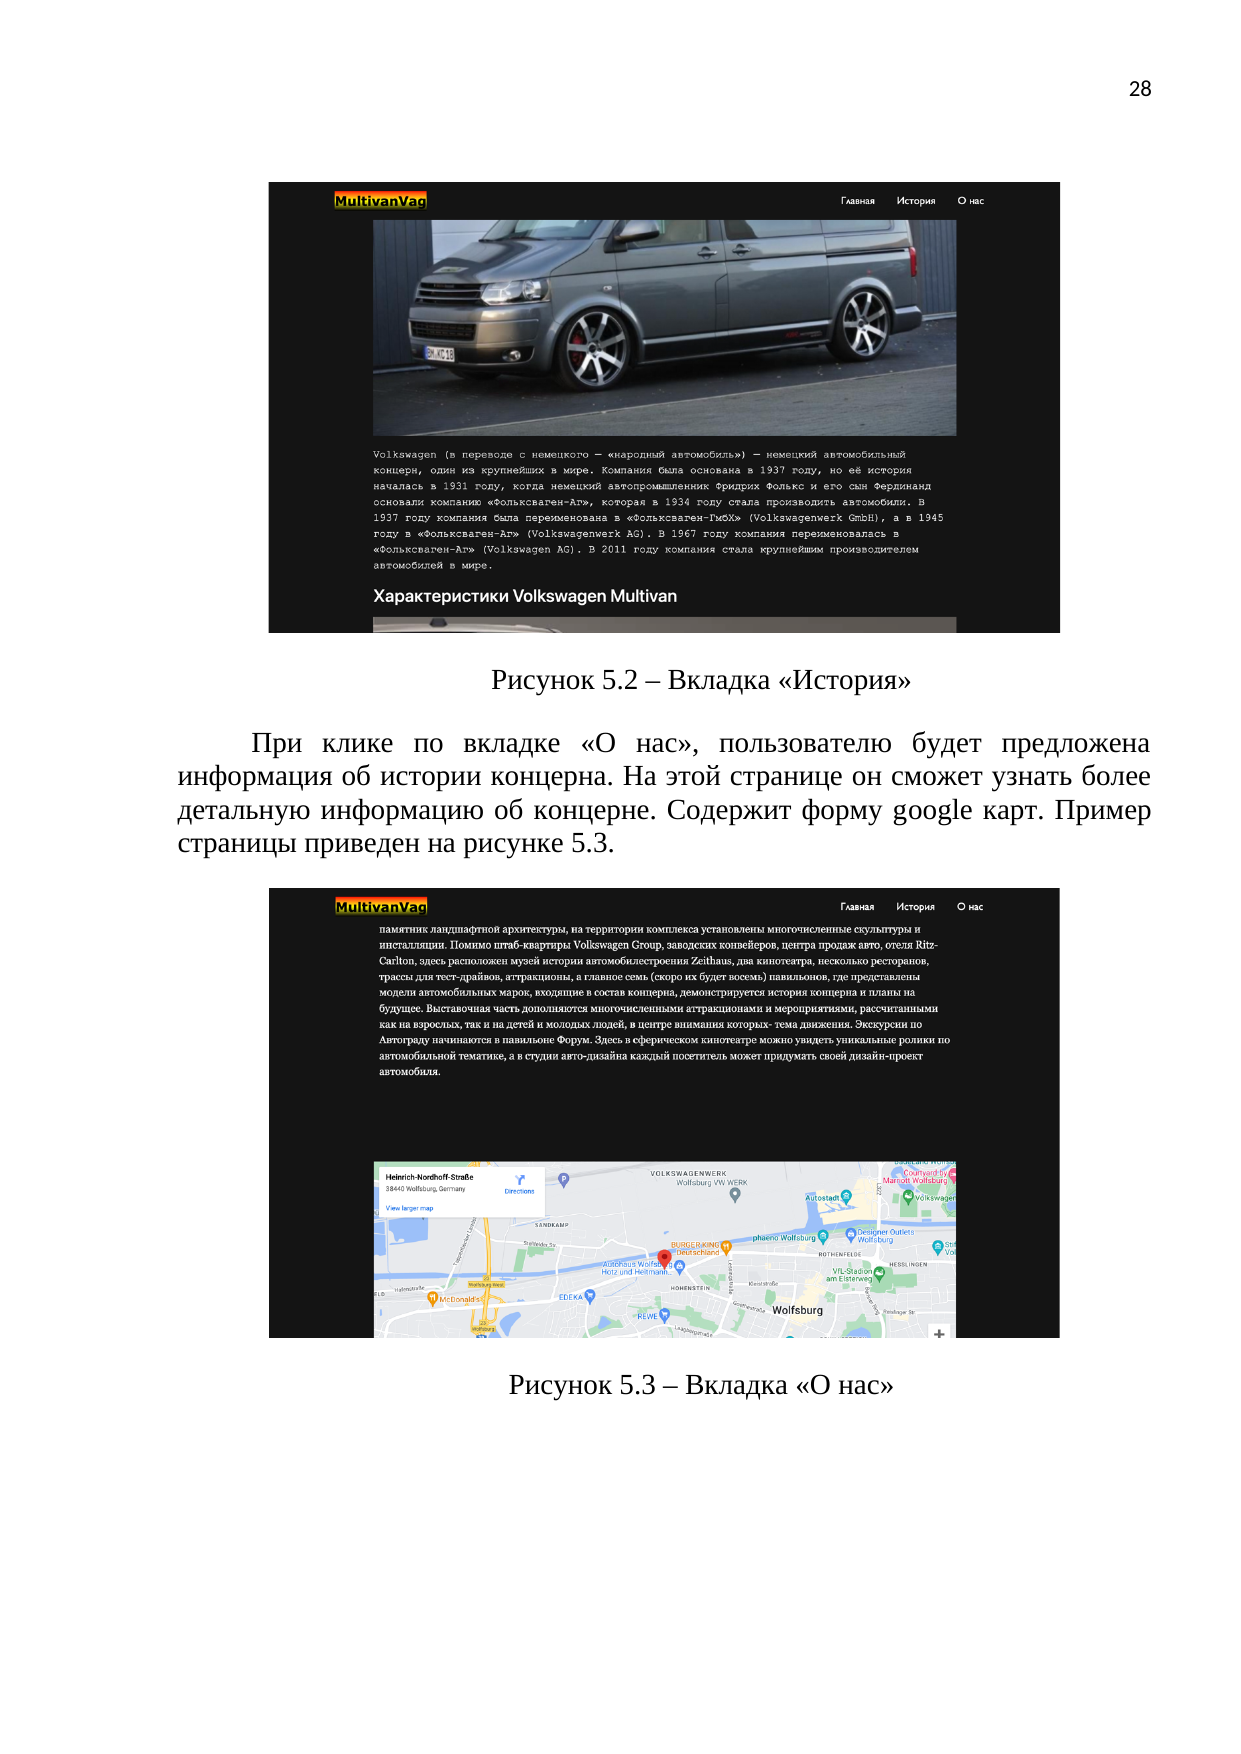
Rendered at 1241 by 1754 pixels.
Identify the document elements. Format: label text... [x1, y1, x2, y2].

picture [268, 182, 1061, 633]
picture [269, 888, 1060, 1338]
text При клике по вкладке «О нас», пользователю будет предложена информация об истории концерна. На этой странице он сможет узнать более детальную информацию об концерне. Содержит форму google карт. Пример страницы приведен на рисунке 5.3. [177, 725, 1152, 859]
text Рисунок 5.3 – Вкладка «О нас» [177, 1367, 1152, 1401]
text Рисунок 5.2 – Вкладка «История» [177, 662, 1152, 696]
